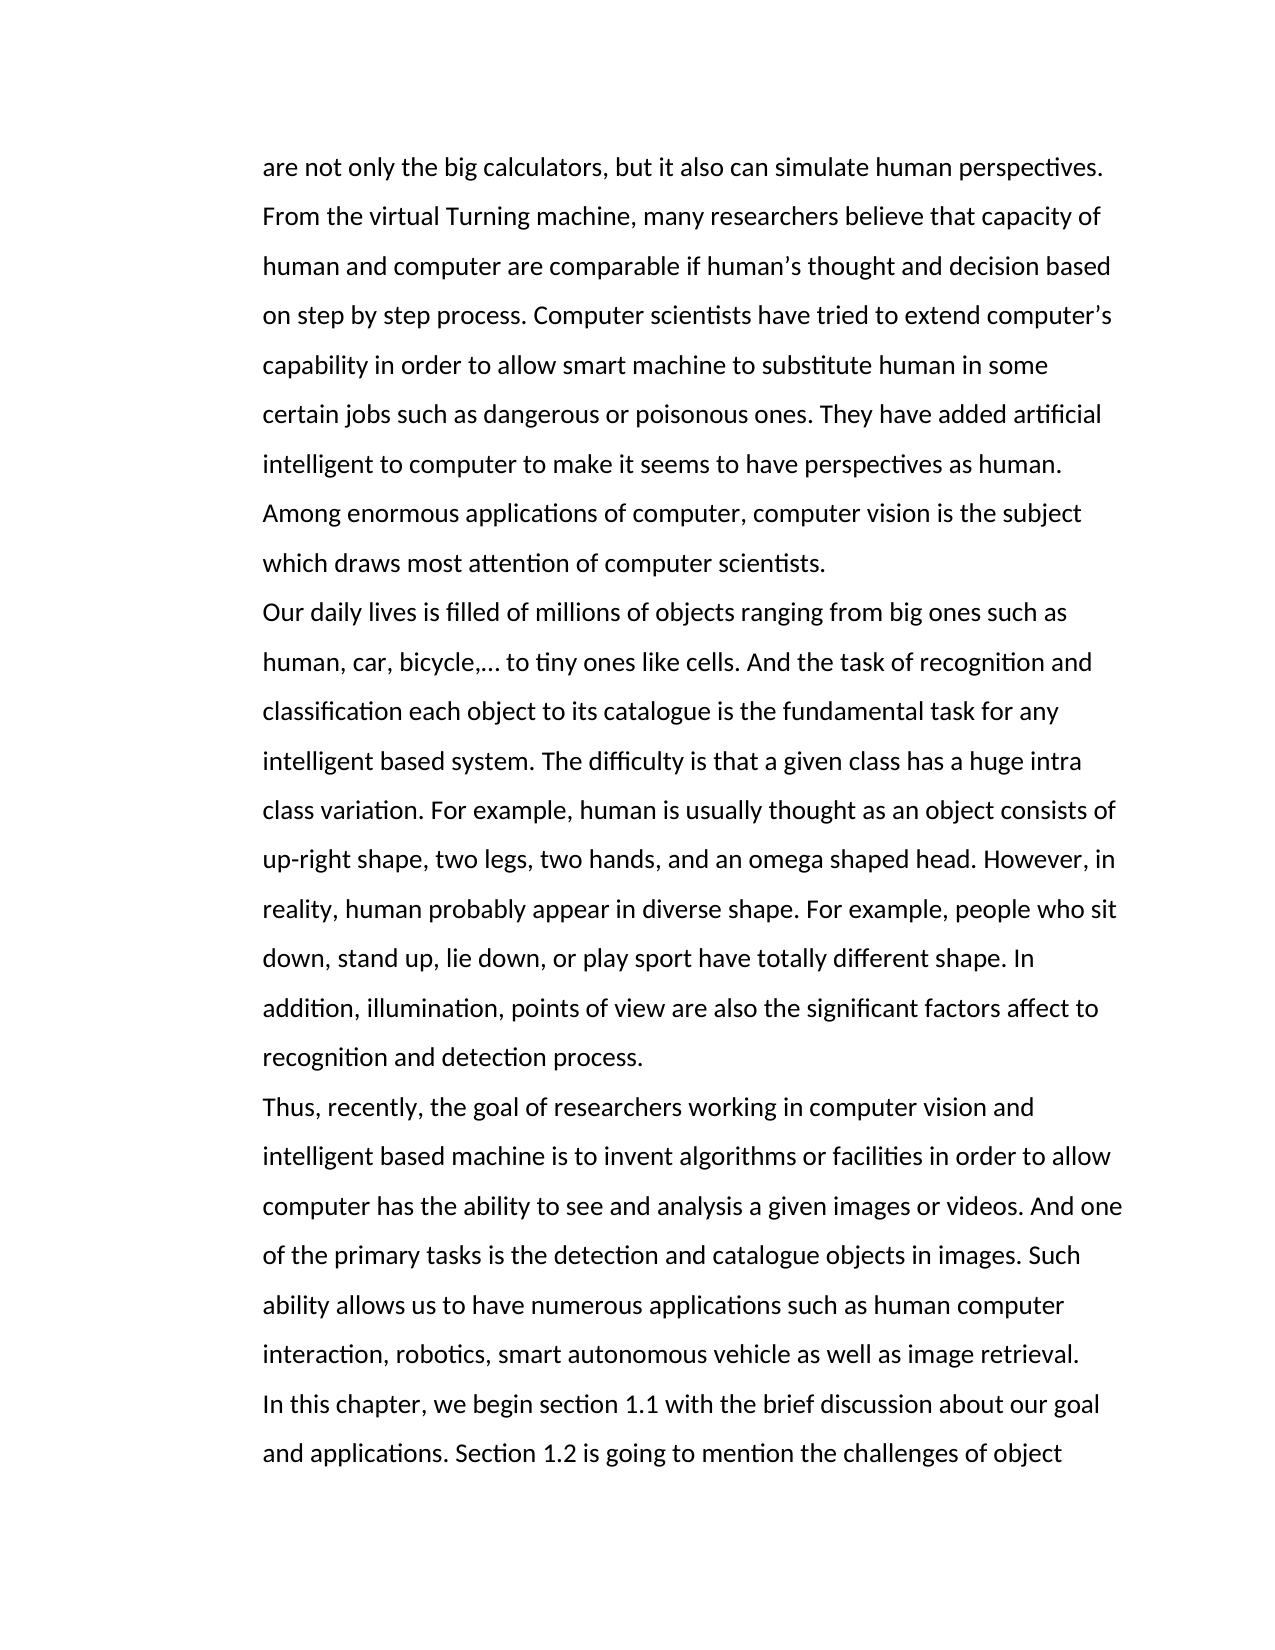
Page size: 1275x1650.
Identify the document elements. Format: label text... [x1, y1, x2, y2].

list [262, 150, 1125, 579]
list Our daily lives is filled of millions of objects ranging from big ones such as human, car, bicycle,… to tiny ones like cells. And the task of recognition and classification each object to its catalogue is the fundamental task for any intelligent based system. The difficulty is that a given class has a huge intra class variation. For example, human is usually thought as an object consists of up-right shape, two legs, two hands, and an omega shaped head. However, in reality, human probably appear in diverse shape. For example, people who sit down, stand up, lie down, or play sport have totally different shape. In addition, illumination, points of view are also the significant factors affect to recognition and detection process. [262, 595, 1125, 1074]
list Thus, recently, the goal of researchers working in computer vision and intelligent based machine is to invent algorithms or facilities in order to allow computer has the ability to see and analysis a given images or videos. And one of the primary tasks is the detection and catalogue objects in images. Such ability allows us to have numerous applications such as human computer interaction, robotics, smart autonomous vehicle as well as image retrieval. [262, 1090, 1125, 1371]
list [262, 1387, 1125, 1469]
